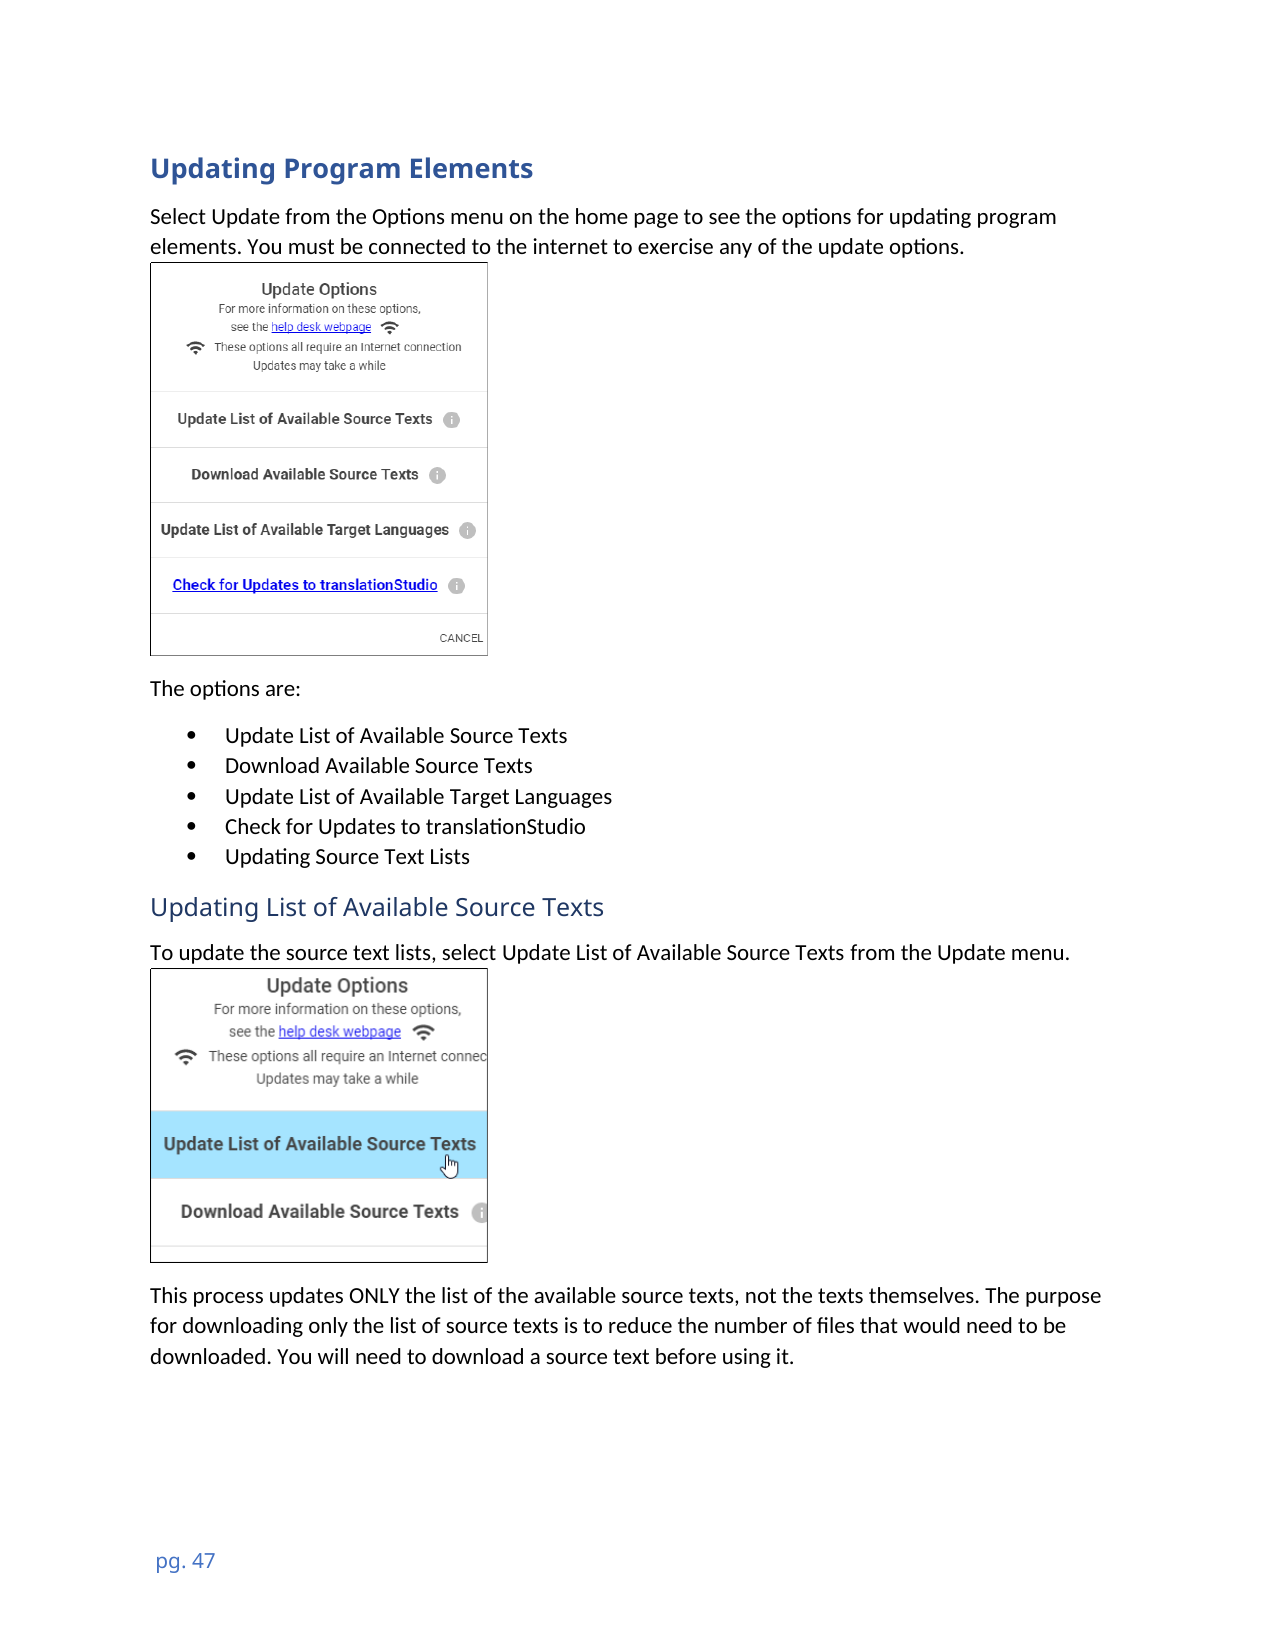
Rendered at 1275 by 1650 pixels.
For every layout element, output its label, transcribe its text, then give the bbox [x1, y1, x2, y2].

list Check for Updates to translationStudio [187, 812, 1125, 840]
subtitle Updating List of Available Source Texts [150, 889, 1125, 923]
picture [150, 968, 488, 1263]
list Update List of Available Target Languages [187, 782, 1125, 810]
list Download Available Source Texts [187, 752, 1125, 780]
list Update List of Available Source Texts [187, 721, 1125, 749]
subtitle Updating Program Elements [150, 150, 1125, 187]
text The options are: [150, 674, 1125, 703]
list Updating Source Text Lists [187, 842, 1125, 870]
picture [150, 262, 488, 656]
text This process updates ONLY the list of the available source texts, not the texts themselves. The purpose for downloading only the list of source texts is to reduce the number of files that would need to be downloaded. You will need to download a source text before using it. [150, 1281, 1125, 1370]
